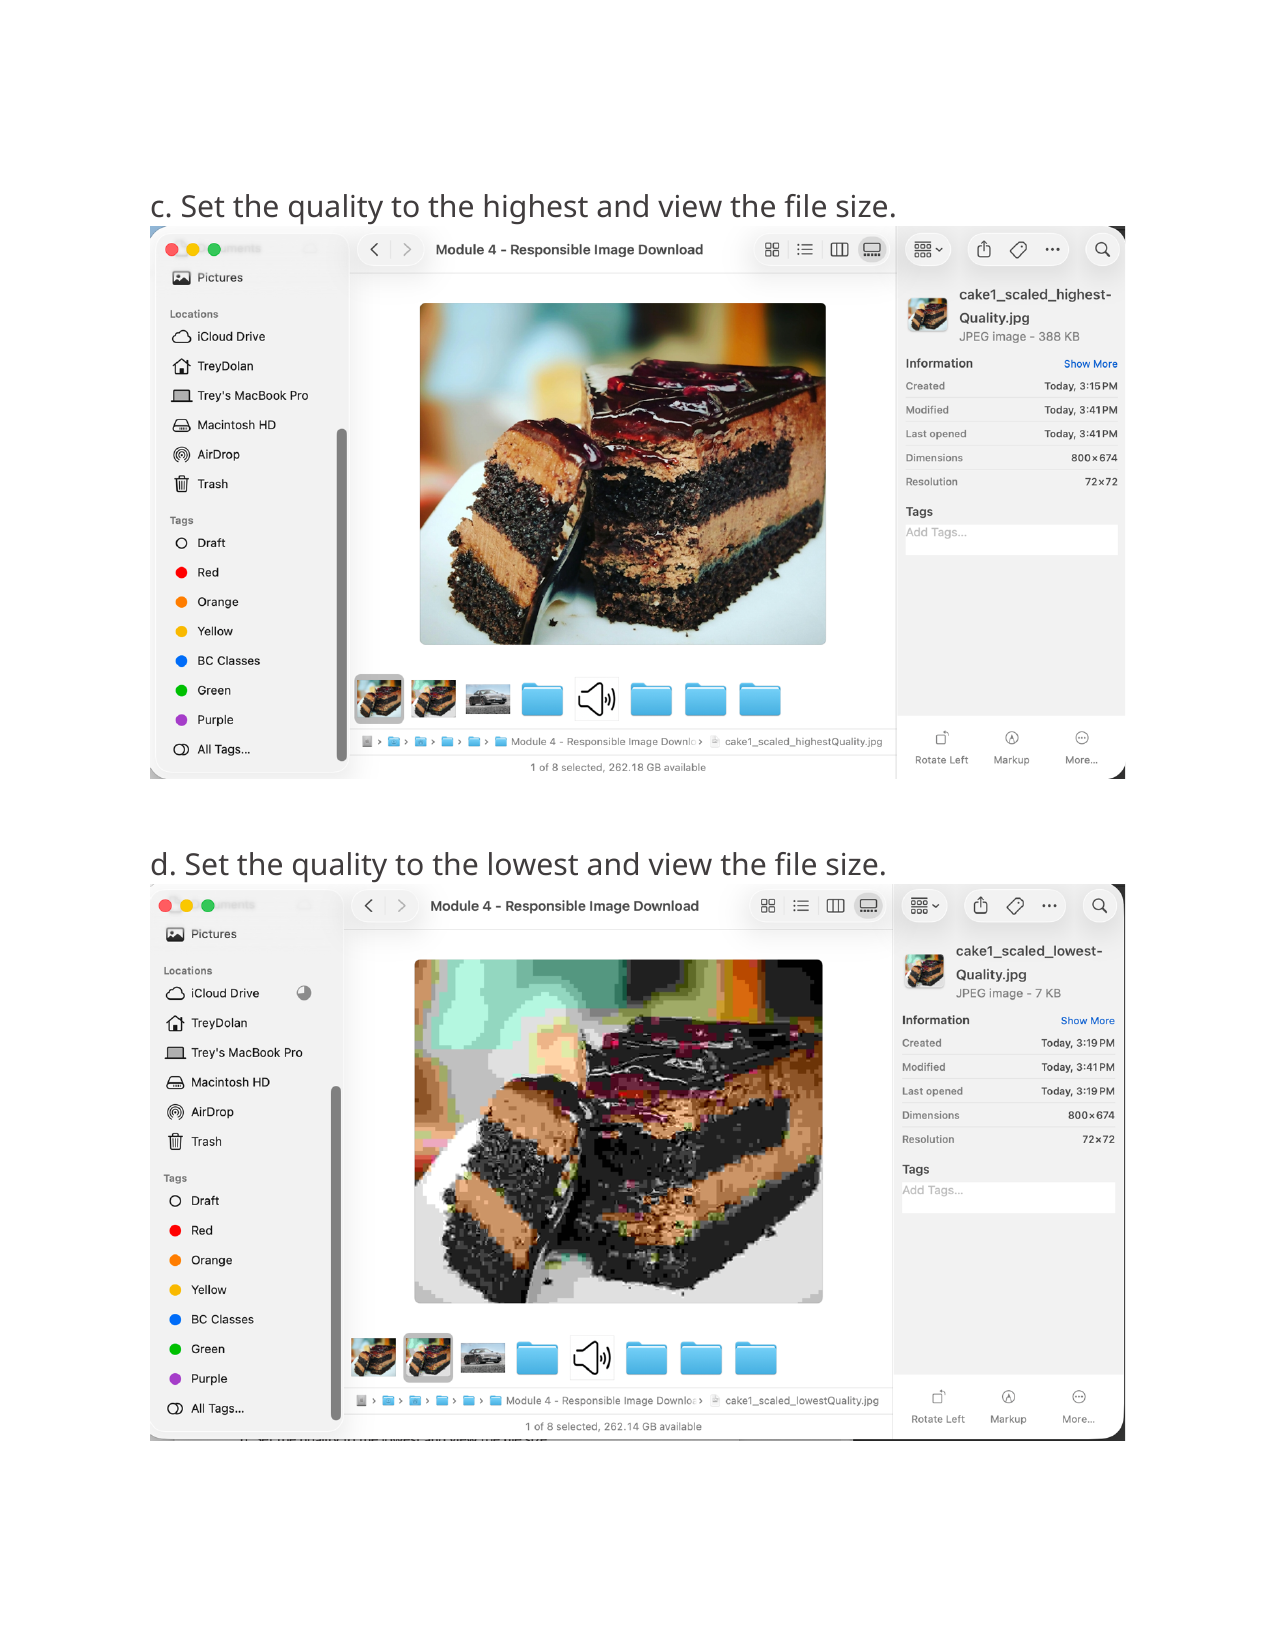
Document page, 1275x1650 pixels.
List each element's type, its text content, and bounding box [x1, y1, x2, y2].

text c. Set the quality to the highest and view the file size. [150, 150, 1125, 226]
picture [150, 884, 1125, 1441]
text d. Set the quality to the lowest and view the file size. [150, 808, 1125, 884]
picture [150, 226, 1125, 779]
